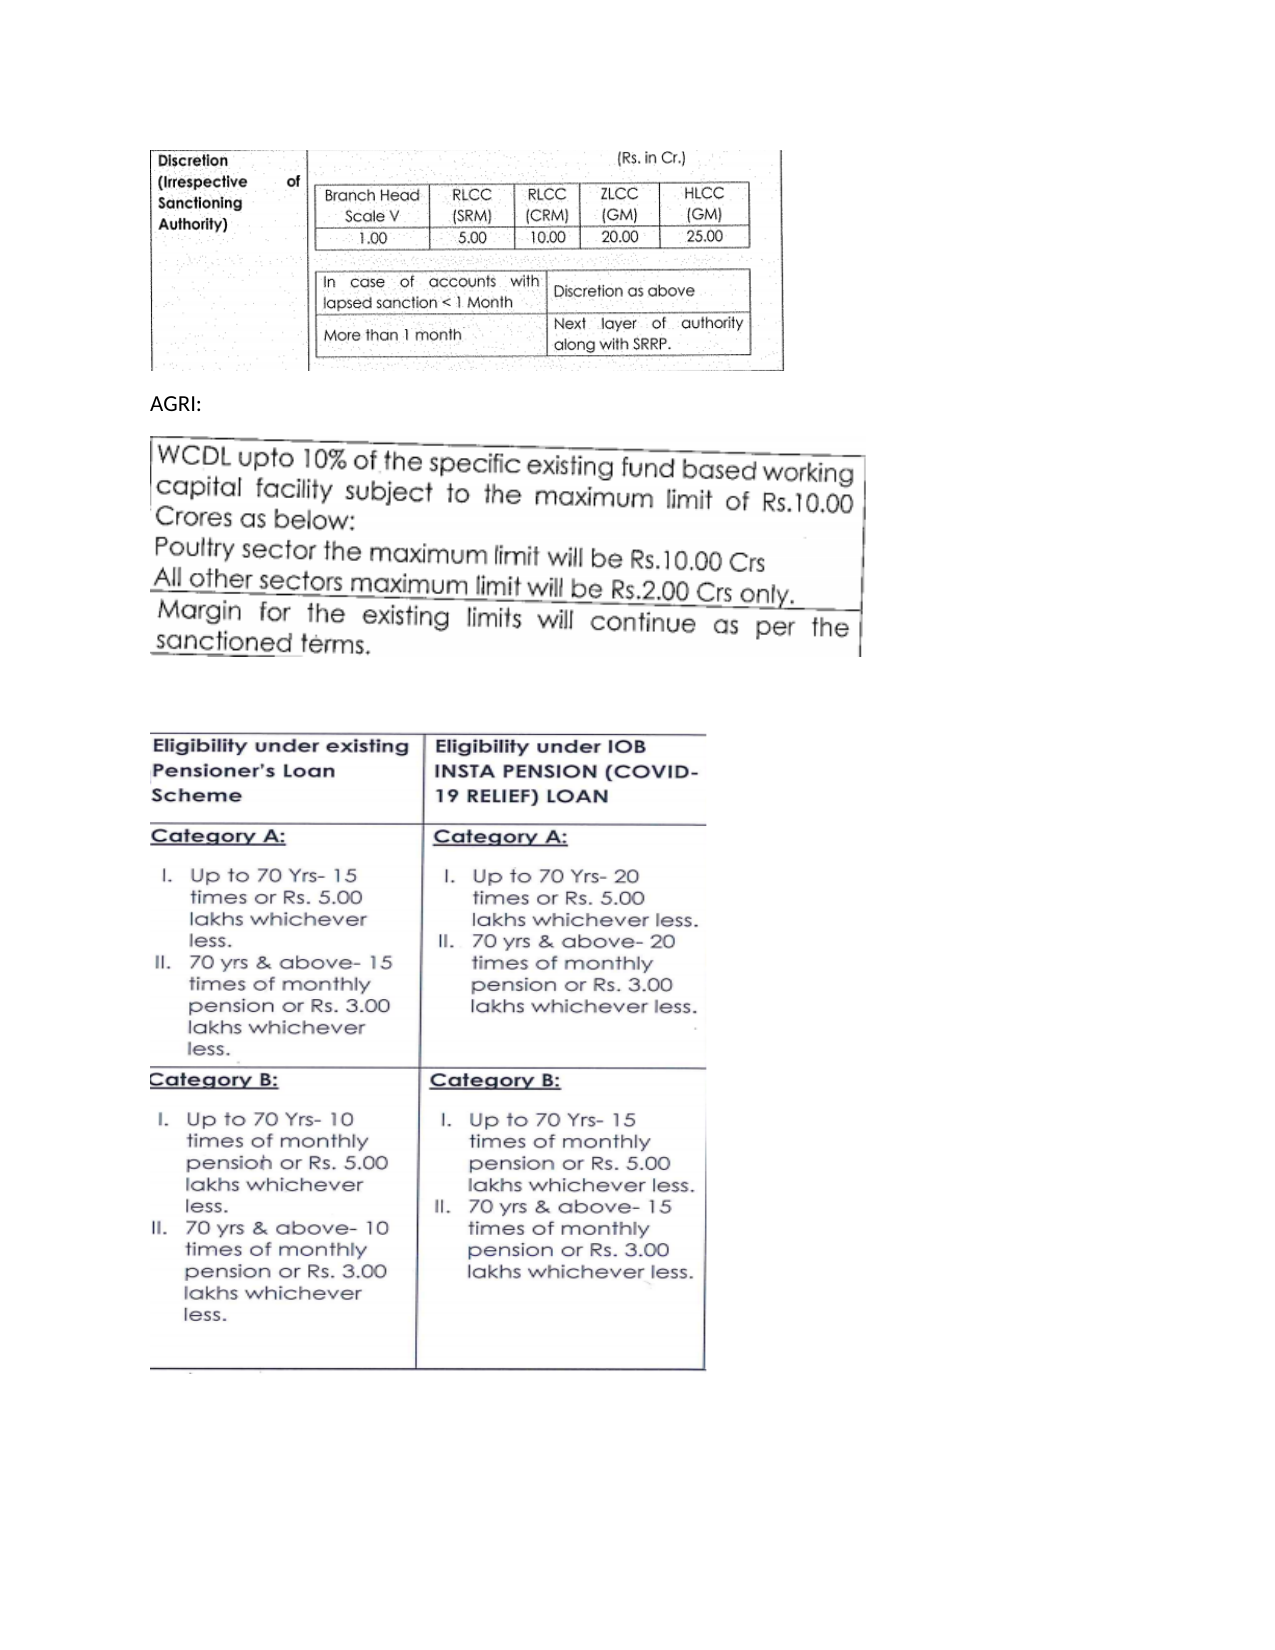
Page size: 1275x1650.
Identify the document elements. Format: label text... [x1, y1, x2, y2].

text AGRI: [150, 389, 1125, 417]
picture [150, 722, 707, 1374]
picture [150, 436, 866, 657]
picture [150, 150, 787, 371]
